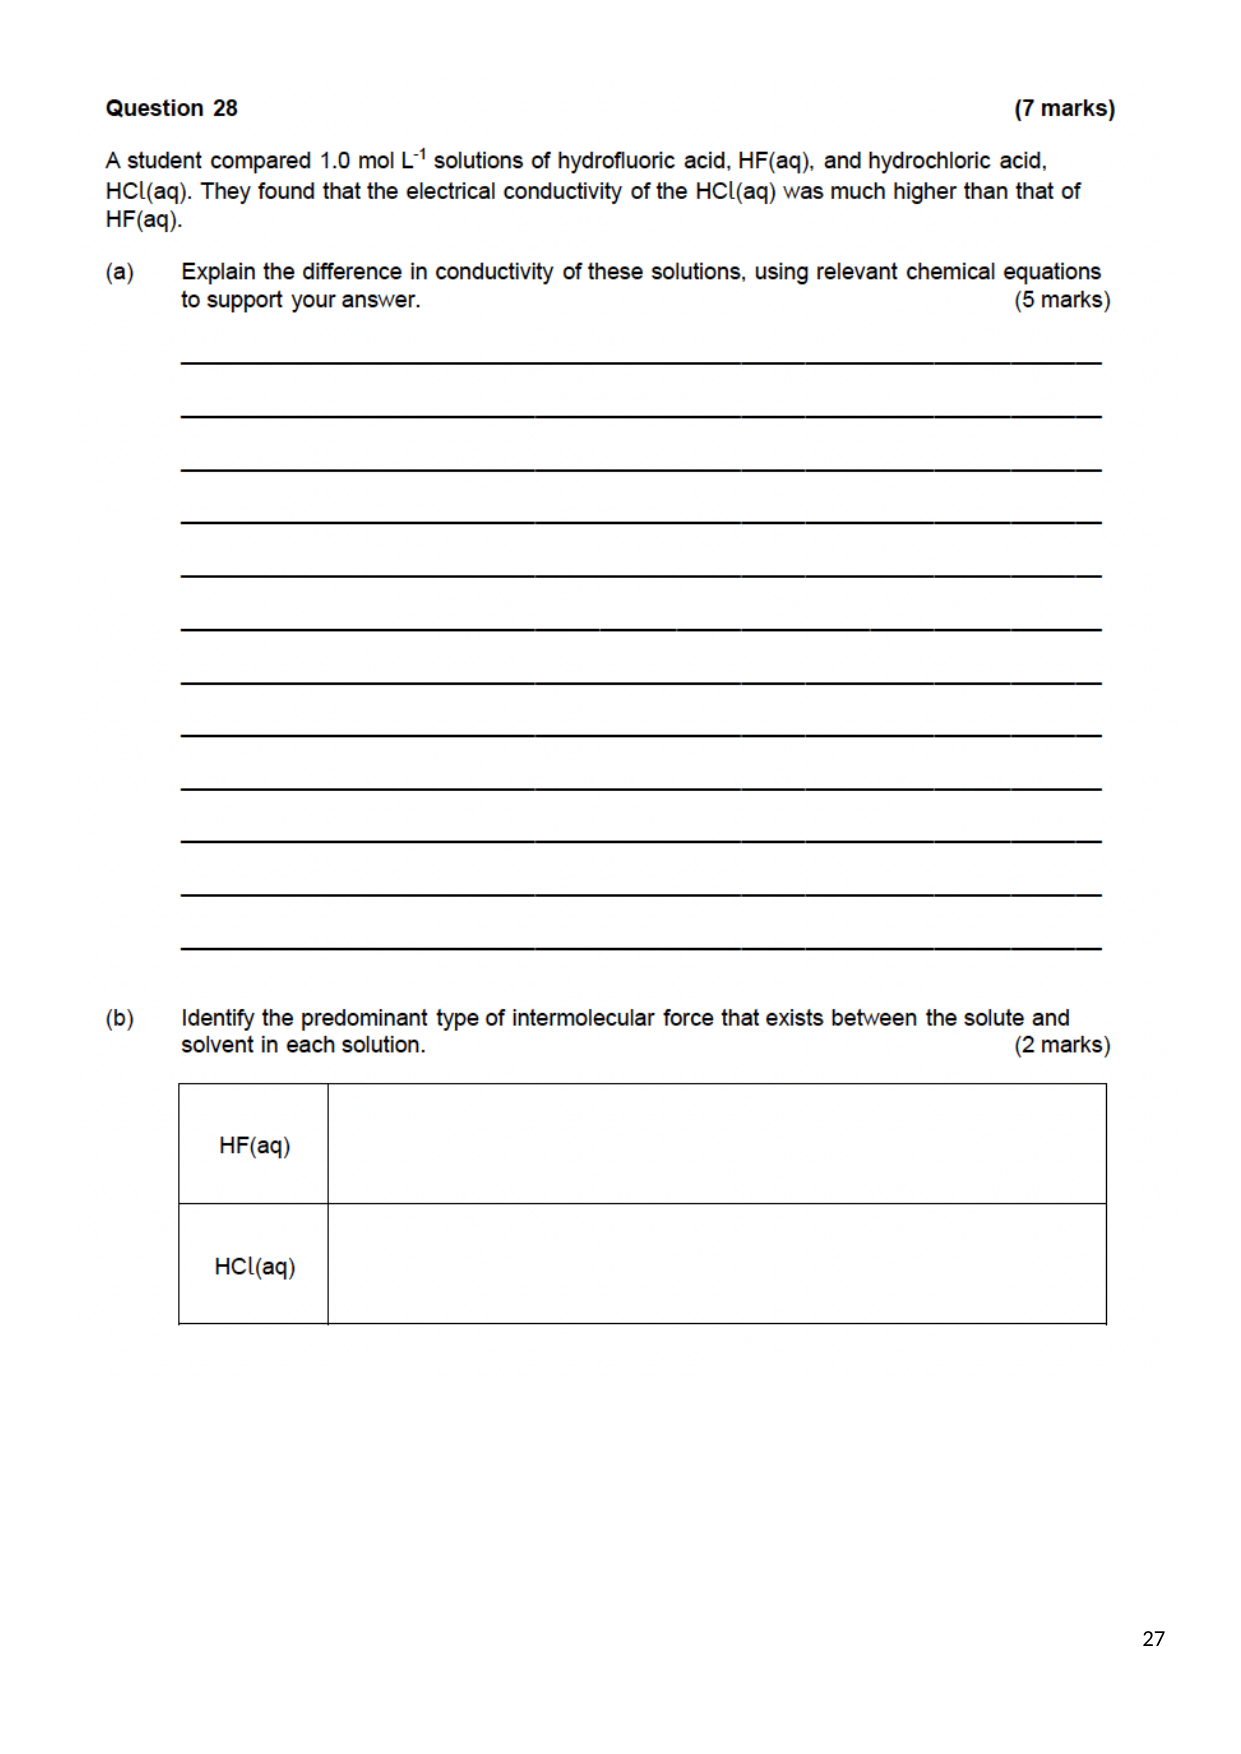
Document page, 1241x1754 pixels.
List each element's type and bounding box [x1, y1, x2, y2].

picture [75, 75, 1179, 1383]
